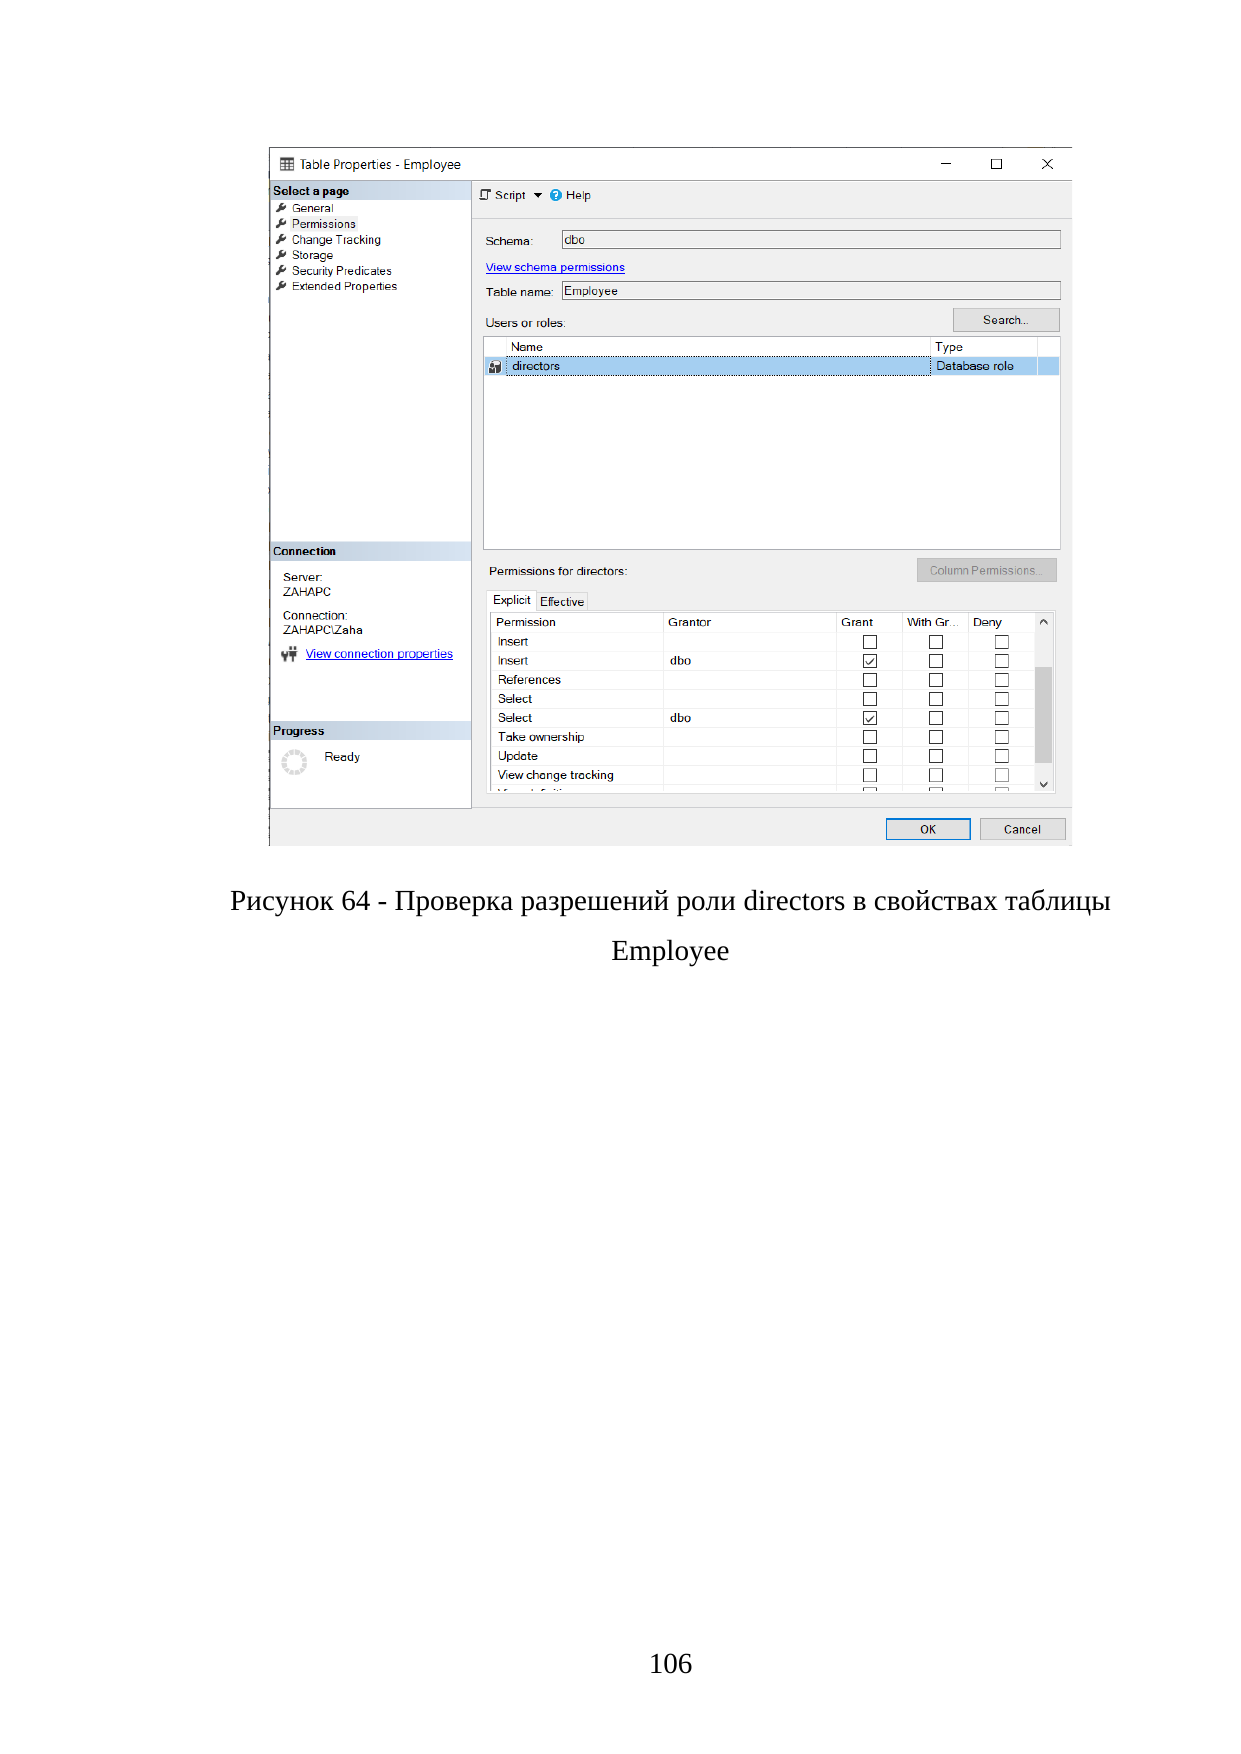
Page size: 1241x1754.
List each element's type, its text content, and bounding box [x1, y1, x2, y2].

text Рисунок 64 - Проверка разрешений роли directors в свойствах таблицы Employee [177, 883, 1163, 967]
picture [268, 147, 1073, 846]
